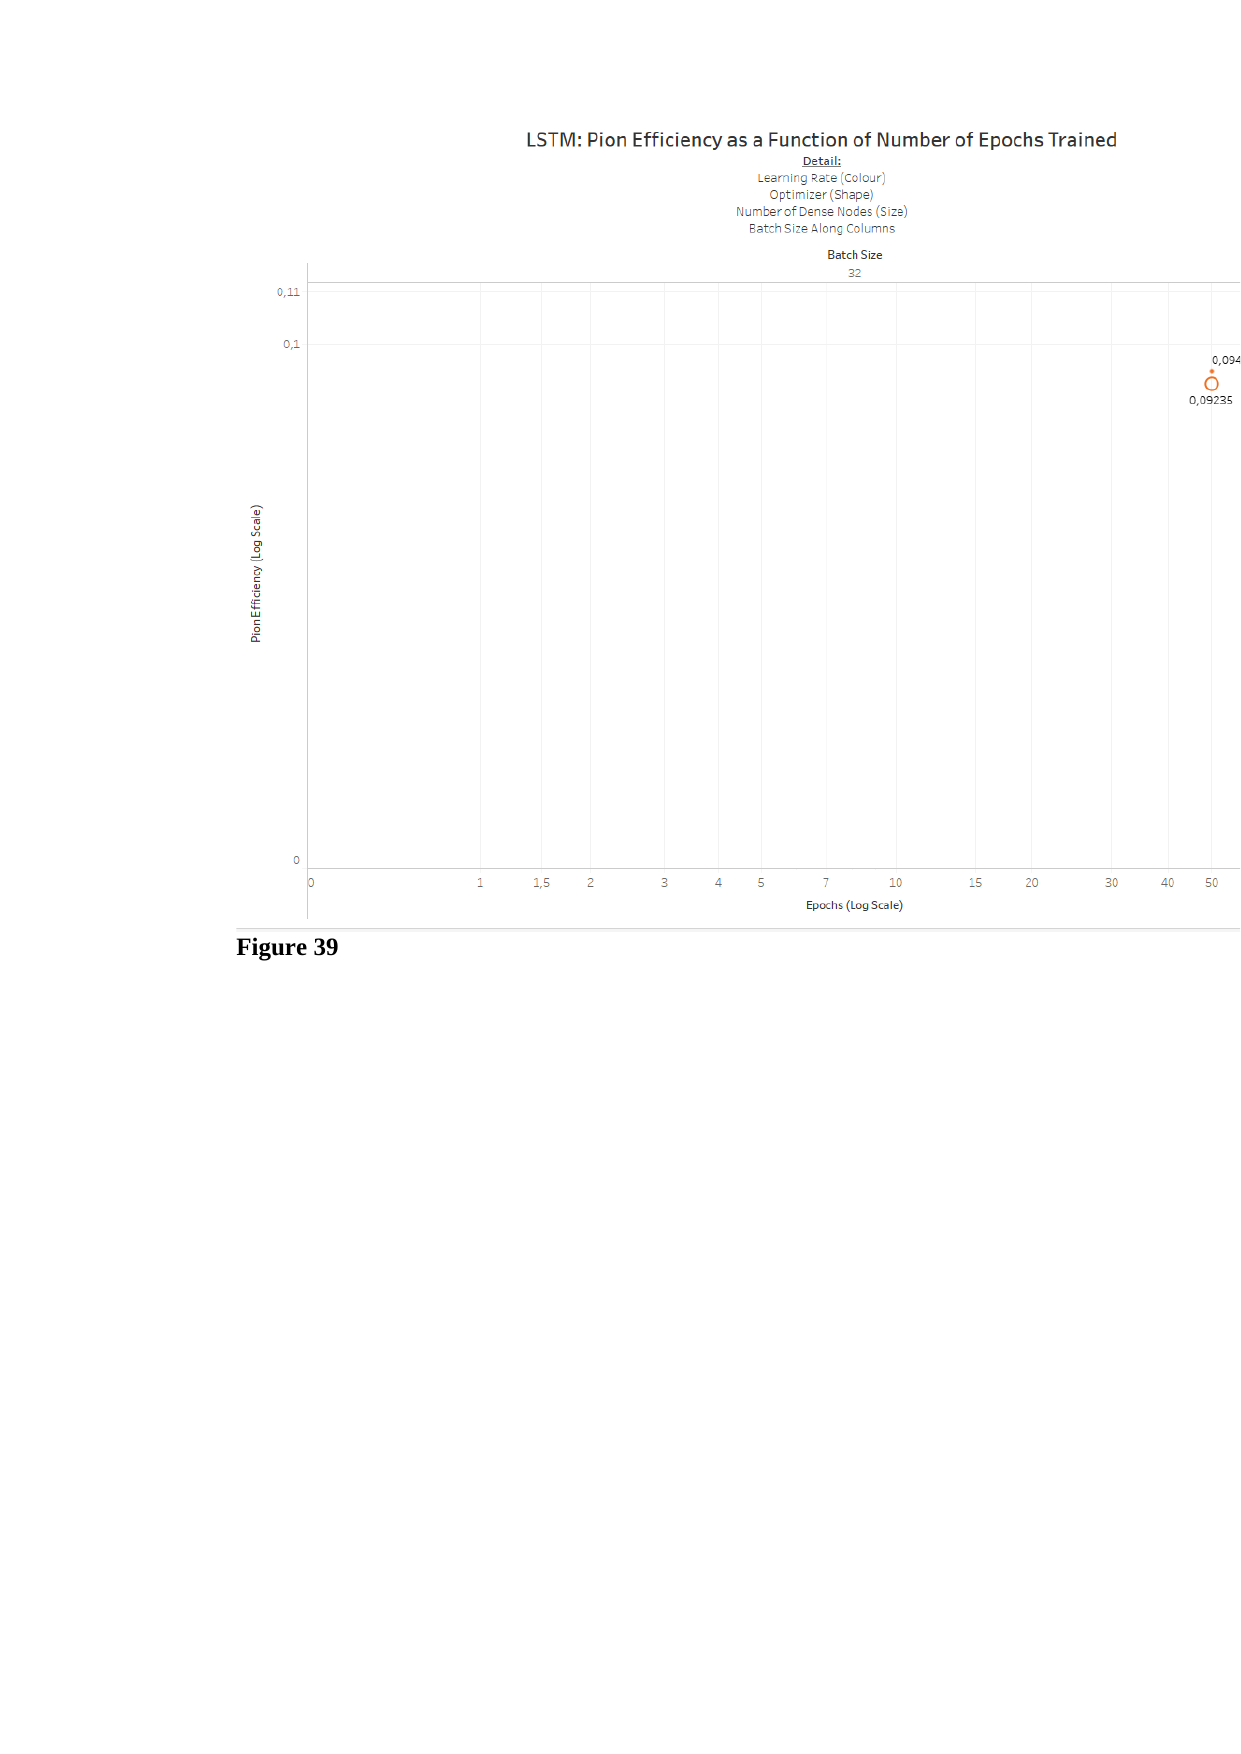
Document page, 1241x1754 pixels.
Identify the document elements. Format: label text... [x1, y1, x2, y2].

picture [236, 118, 1241, 932]
